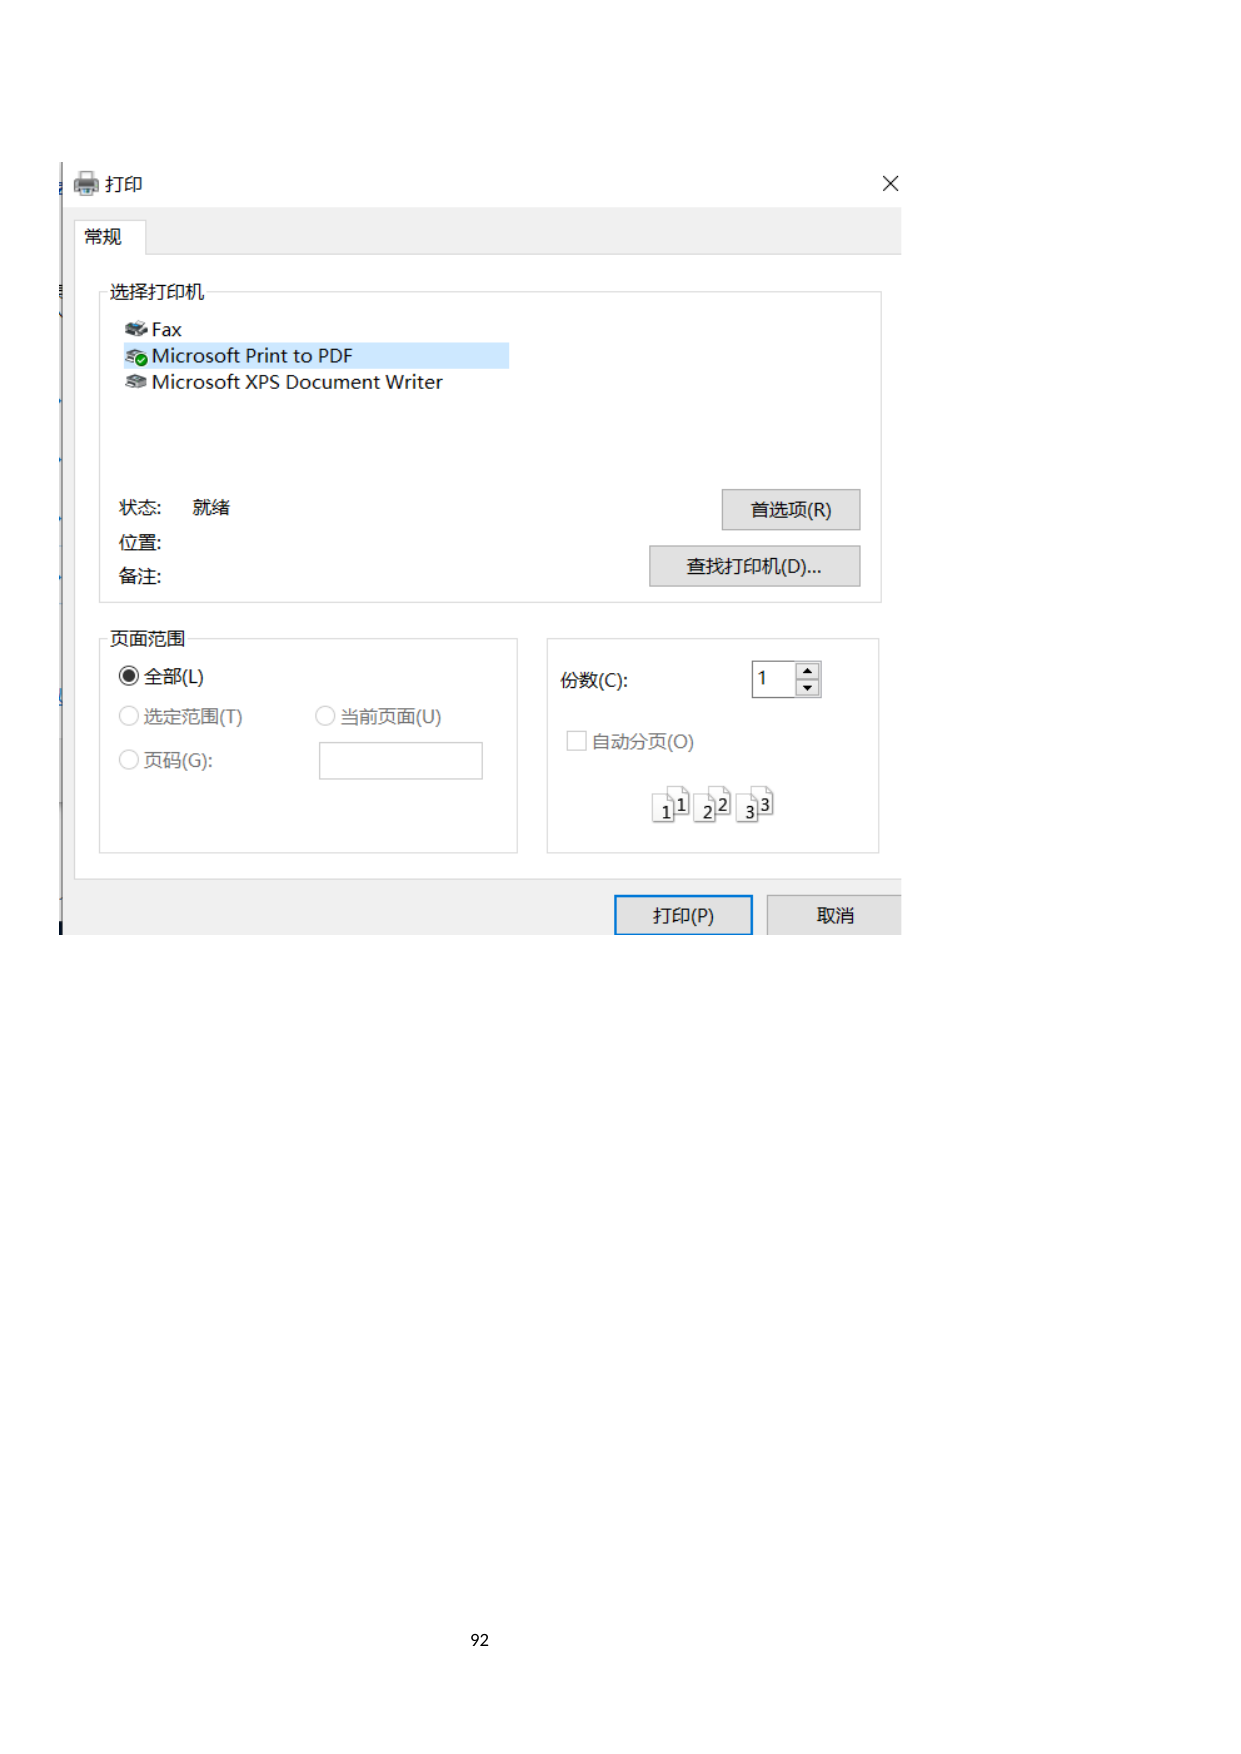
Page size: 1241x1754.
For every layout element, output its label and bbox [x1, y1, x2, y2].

picture [59, 162, 902, 935]
